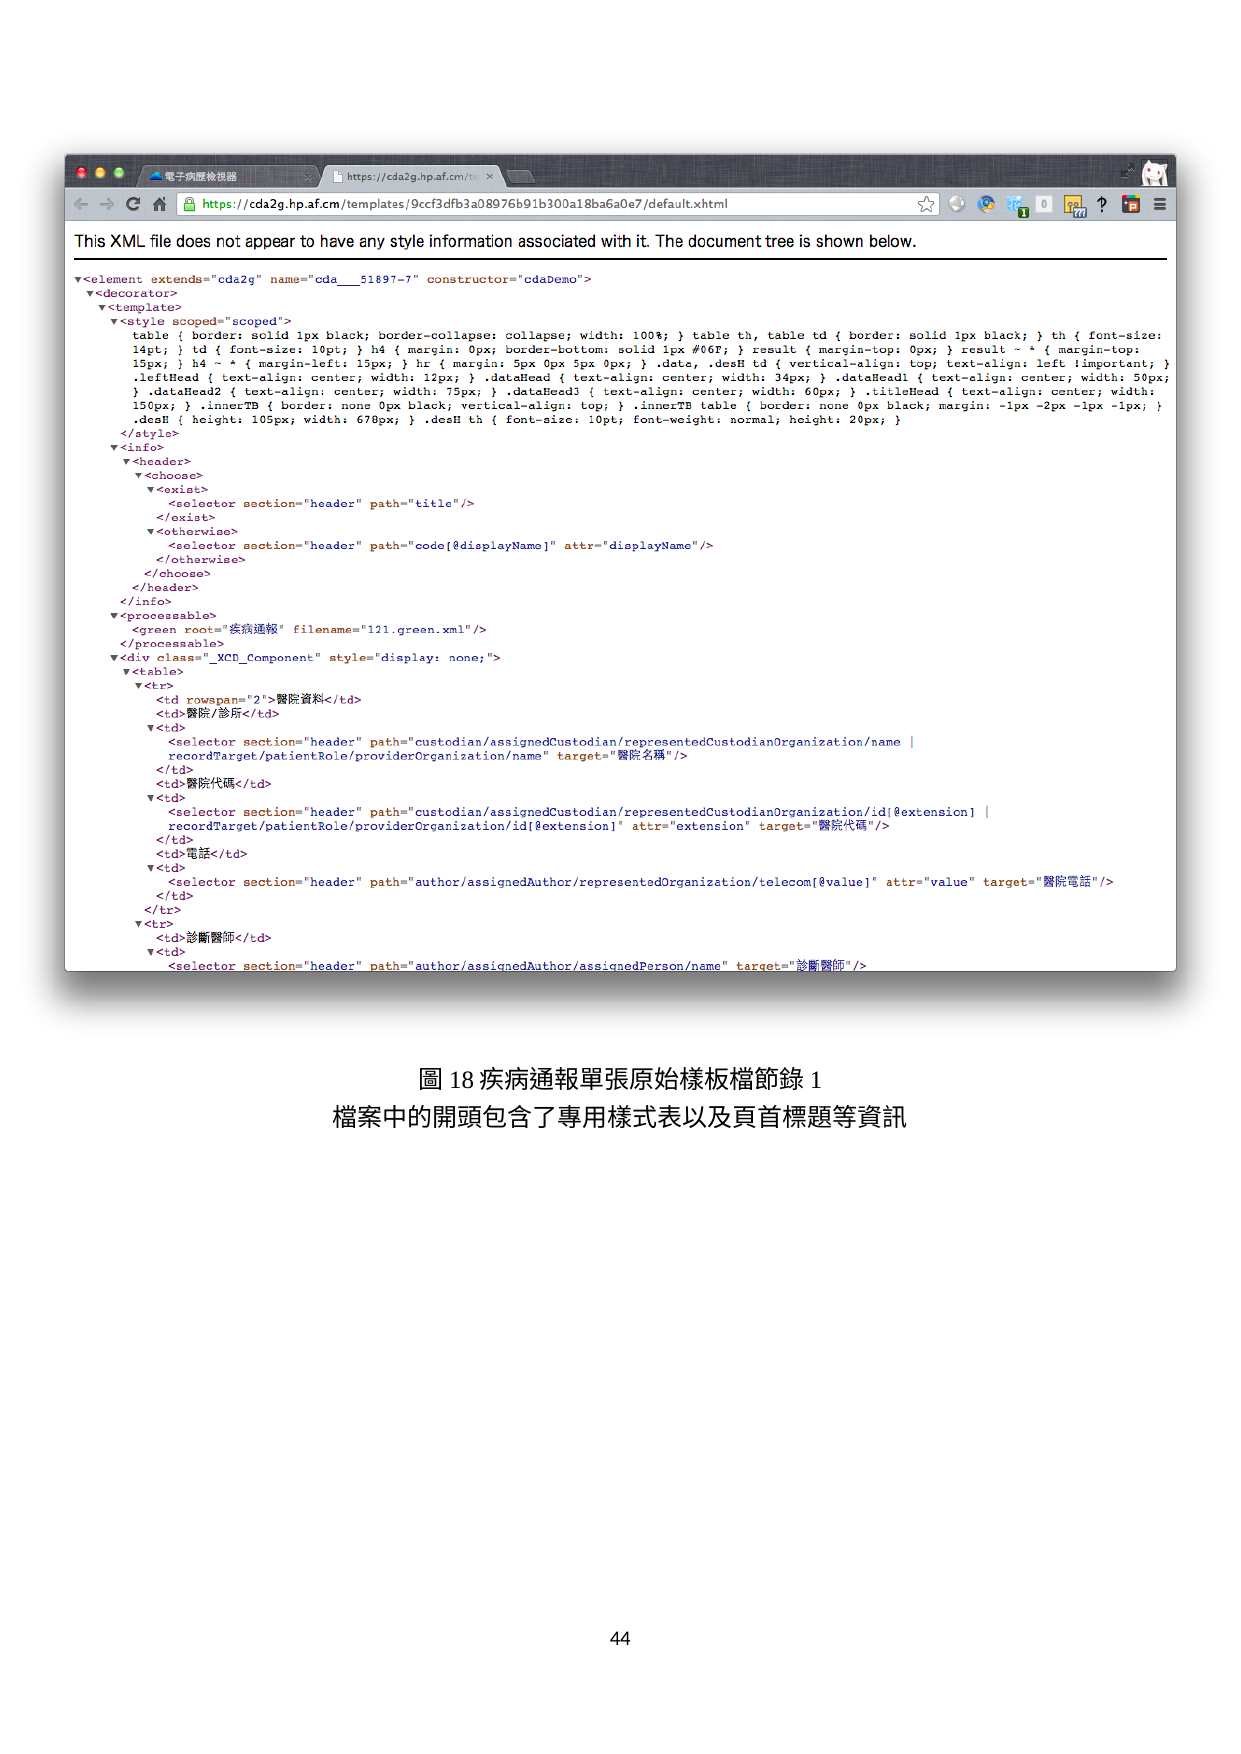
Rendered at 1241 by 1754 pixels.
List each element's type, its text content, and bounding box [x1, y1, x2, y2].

picture [11, 121, 1229, 1044]
text 檔案中的開頭包含了專用樣式表以及頁首標題等資訊 [118, 1097, 1122, 1134]
text 圖 18 疾病通報單張原始樣板檔節錄1 [1, 1059, 1239, 1097]
